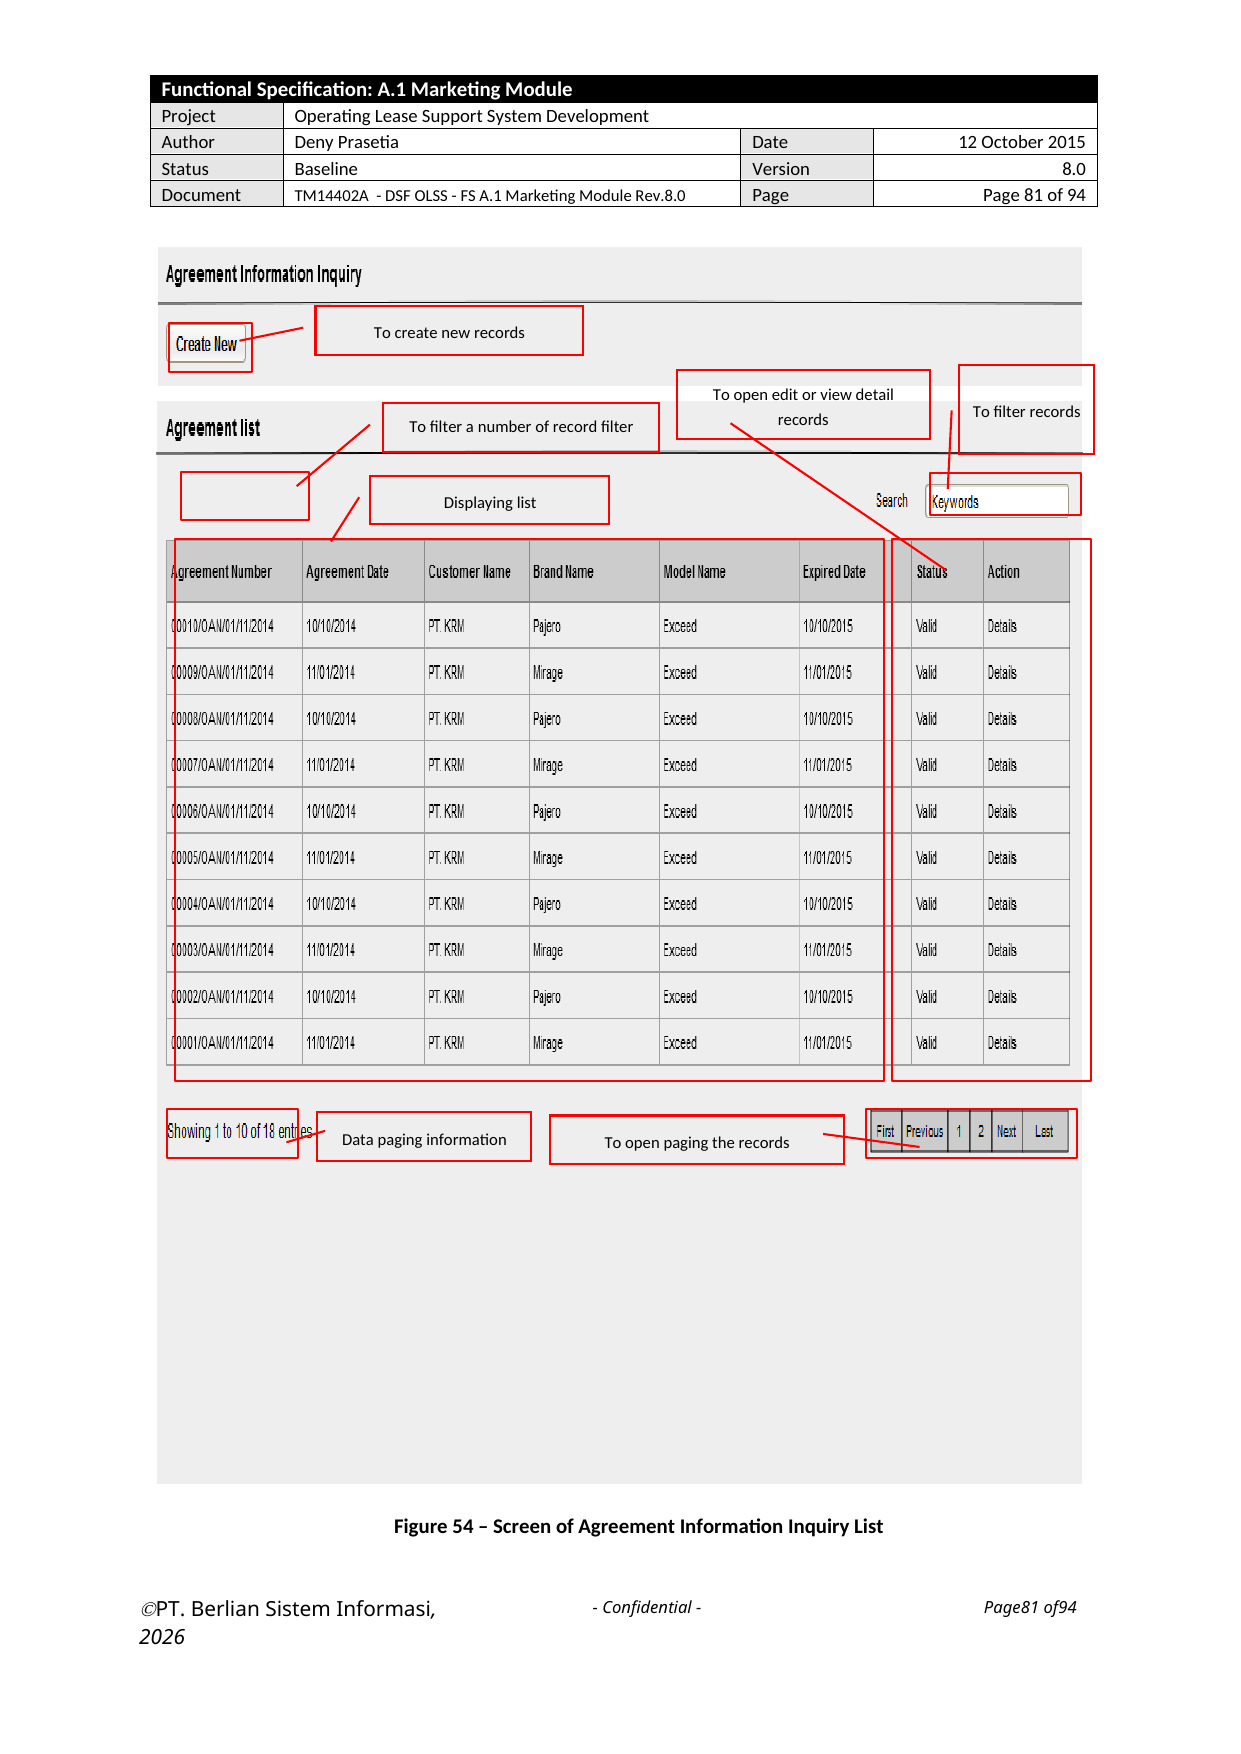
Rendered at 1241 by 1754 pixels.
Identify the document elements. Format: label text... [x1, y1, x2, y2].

picture [893, 540, 1089, 1080]
picture [960, 366, 1089, 453]
picture [678, 371, 929, 438]
text Figure 54 – Screen of Agreement Information Inquiry List [187, 1513, 1090, 1539]
picture [150, 232, 1089, 1501]
